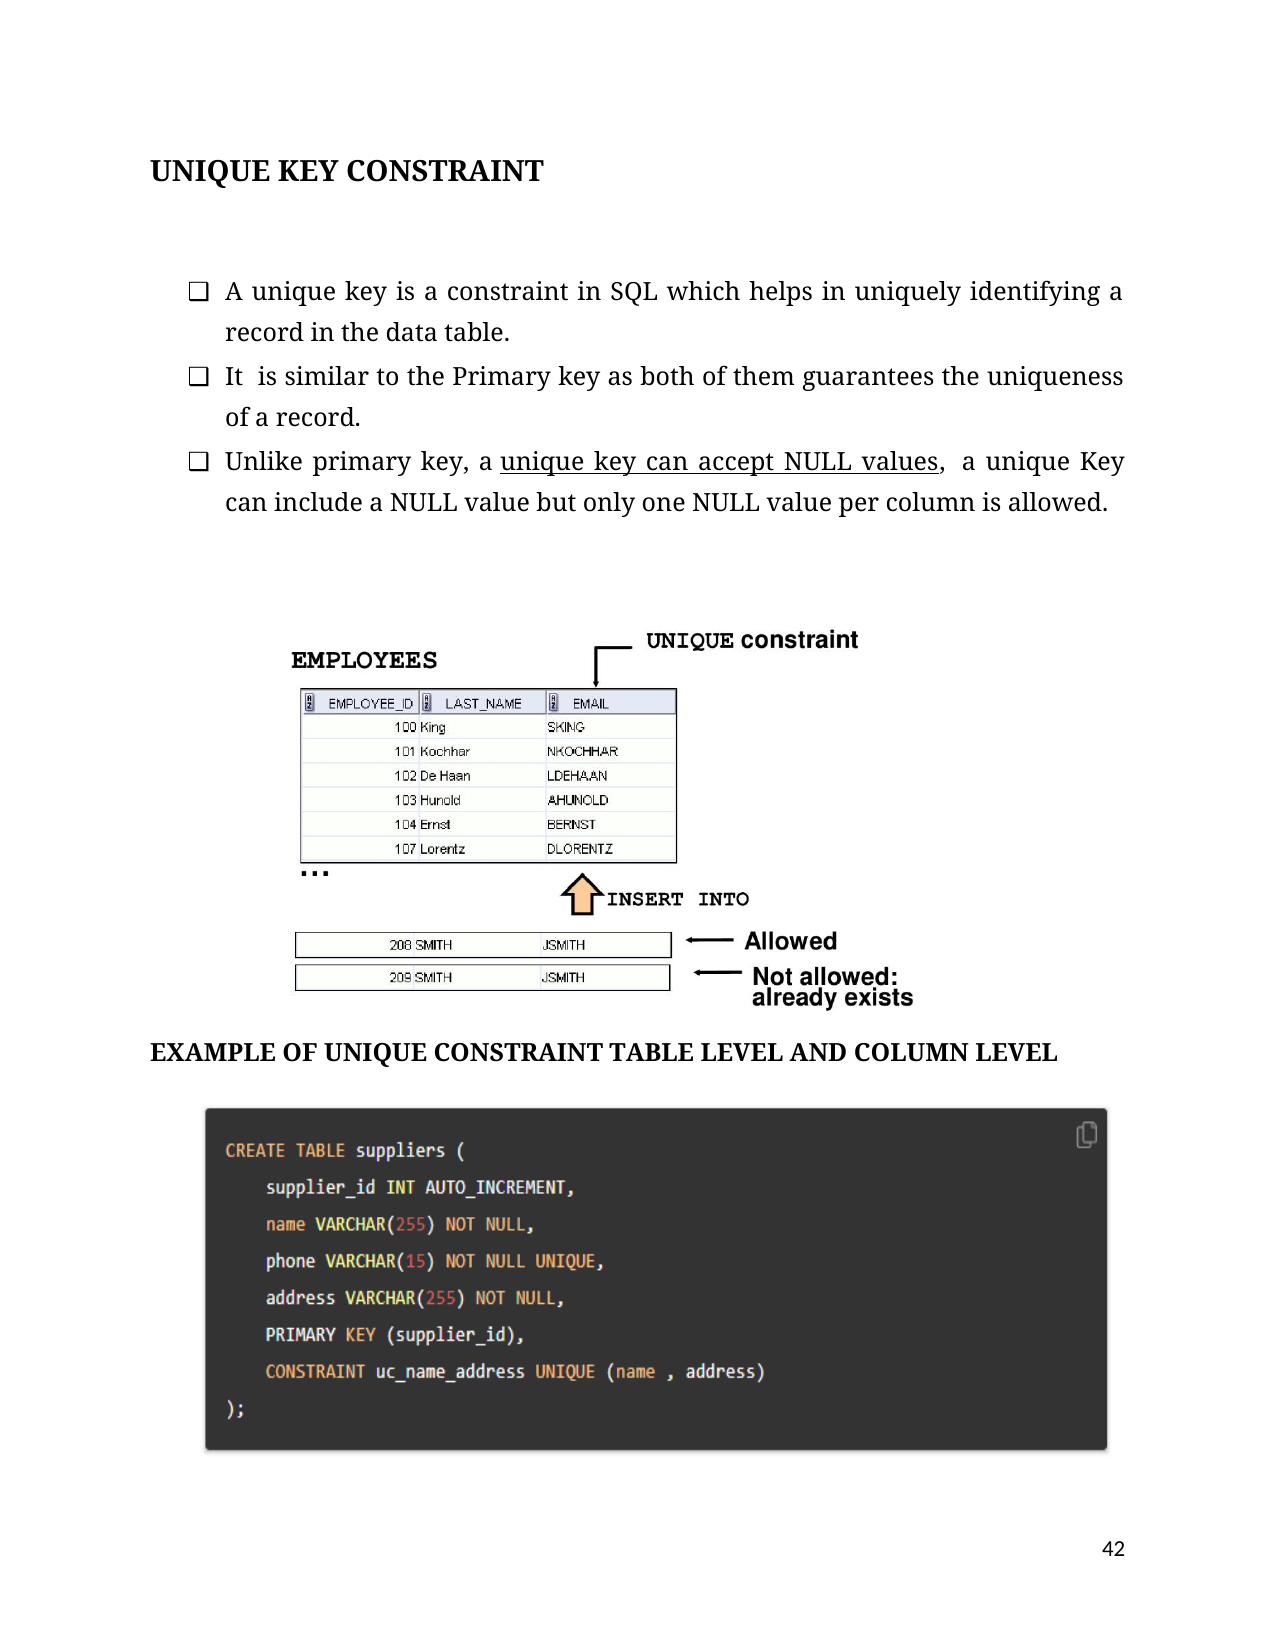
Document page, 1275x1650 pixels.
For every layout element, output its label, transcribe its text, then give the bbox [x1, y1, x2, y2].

picture [197, 541, 1173, 1016]
list A unique key is a constraint in SQL which helps in uniquely identifying a record in the data table. [187, 263, 1125, 348]
list It is similar to the Primary key as both of them guarantees the uniqueness of a record. [187, 348, 1125, 433]
text EXAMPLE OF UNIQUE CONSTRAINT TABLE LEVEL AND COLUMN LEVEL [150, 626, 1125, 1068]
picture [150, 1087, 1111, 1468]
list Unlike primary key, a unique key can accept NULL values, a unique Key can include a NULL value but only one NULL value per column is allowed. [187, 433, 1125, 519]
text UNIQUE KEY CONSTRAINT [150, 150, 1125, 190]
